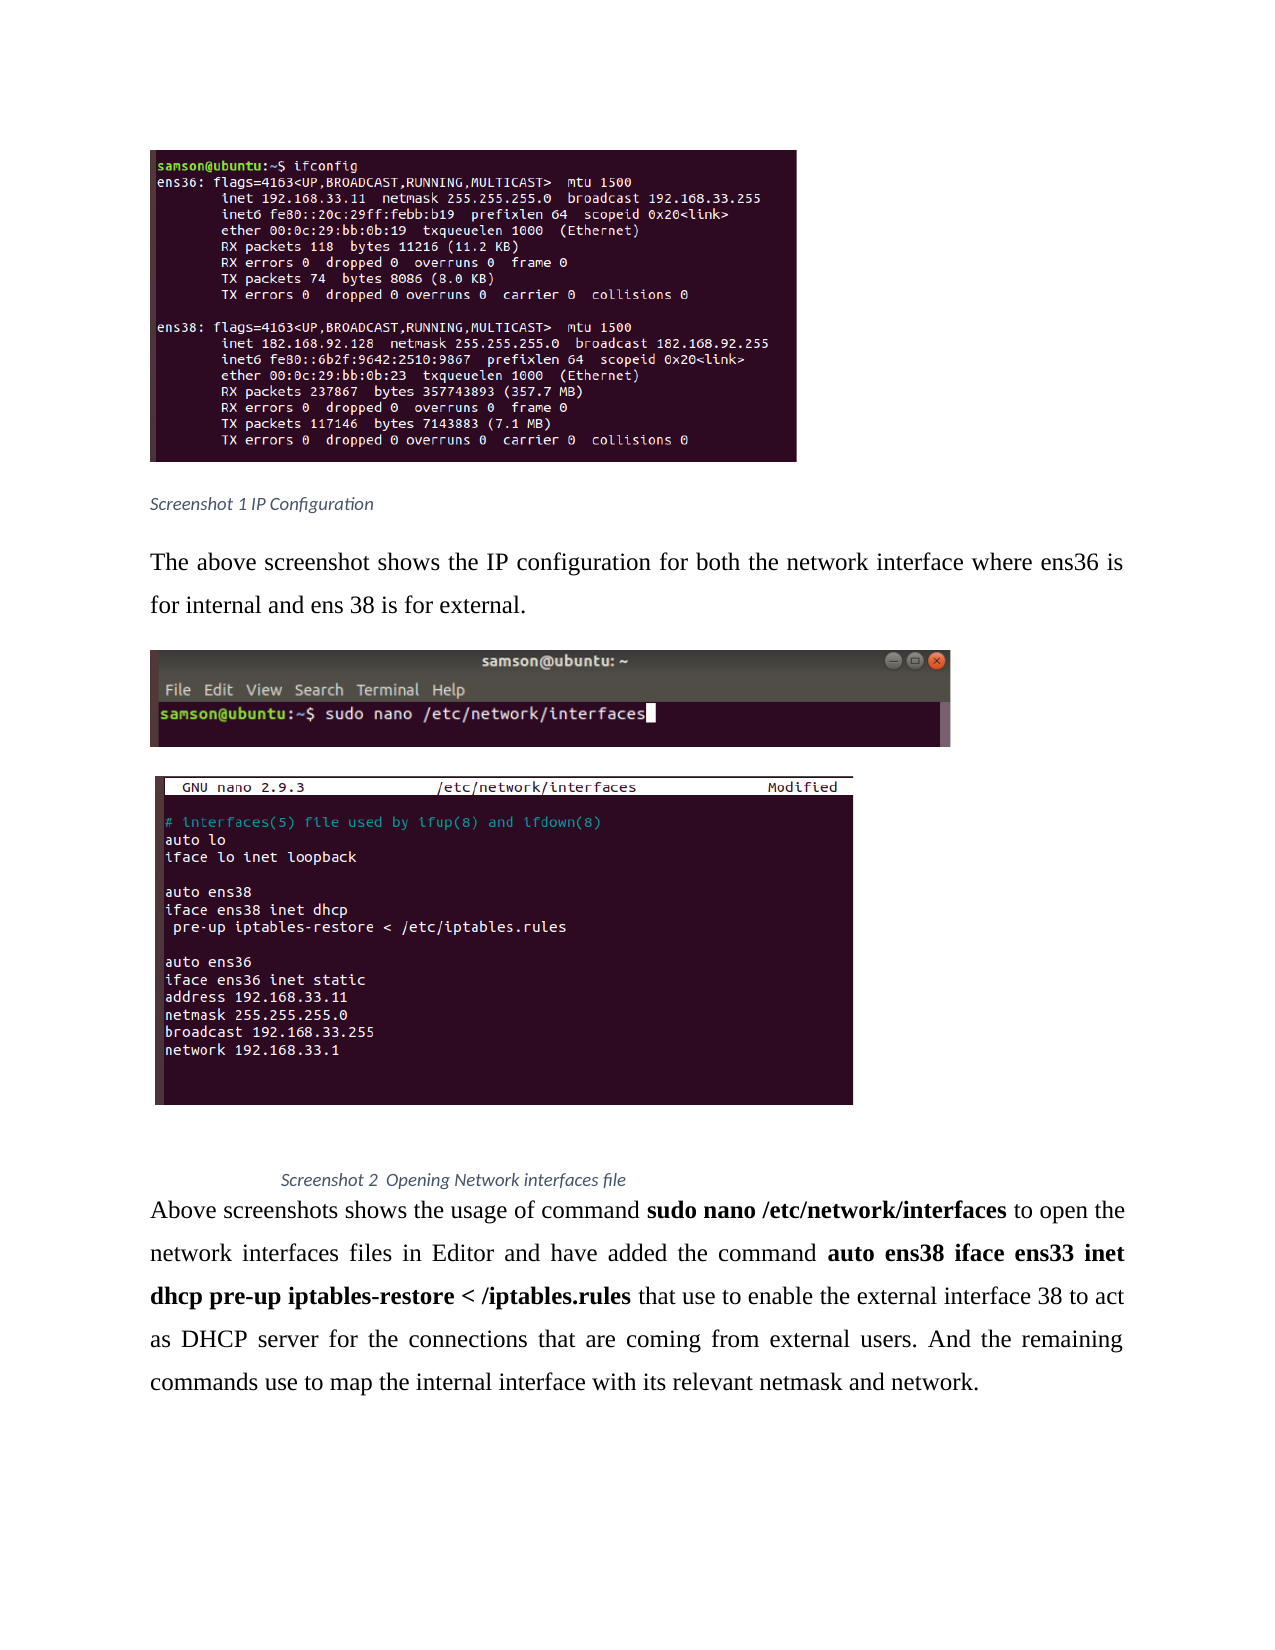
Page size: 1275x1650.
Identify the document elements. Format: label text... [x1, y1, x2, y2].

picture [150, 650, 951, 747]
picture [155, 776, 854, 1105]
text The above screenshot shows the IP configuration for both the network interface where ens36 is for internal and ens 38 is for external. [150, 547, 1125, 619]
text Screenshot 1 IP Configuration [150, 492, 1125, 515]
text Above screenshots shows the usage of command sudo nano /etc/network/interfaces to open the network interfaces files in Editor and have added the command auto ens38 iface ens33 inet dhcp pre-up iptables-restore < /iptables.rules that use to enable the external interface 38 to act as DHCP server for the connections that are coming from external users. And the remaining commands use to map the internal interface with its relevant netmask and network. [150, 1195, 1125, 1396]
picture [150, 150, 797, 462]
